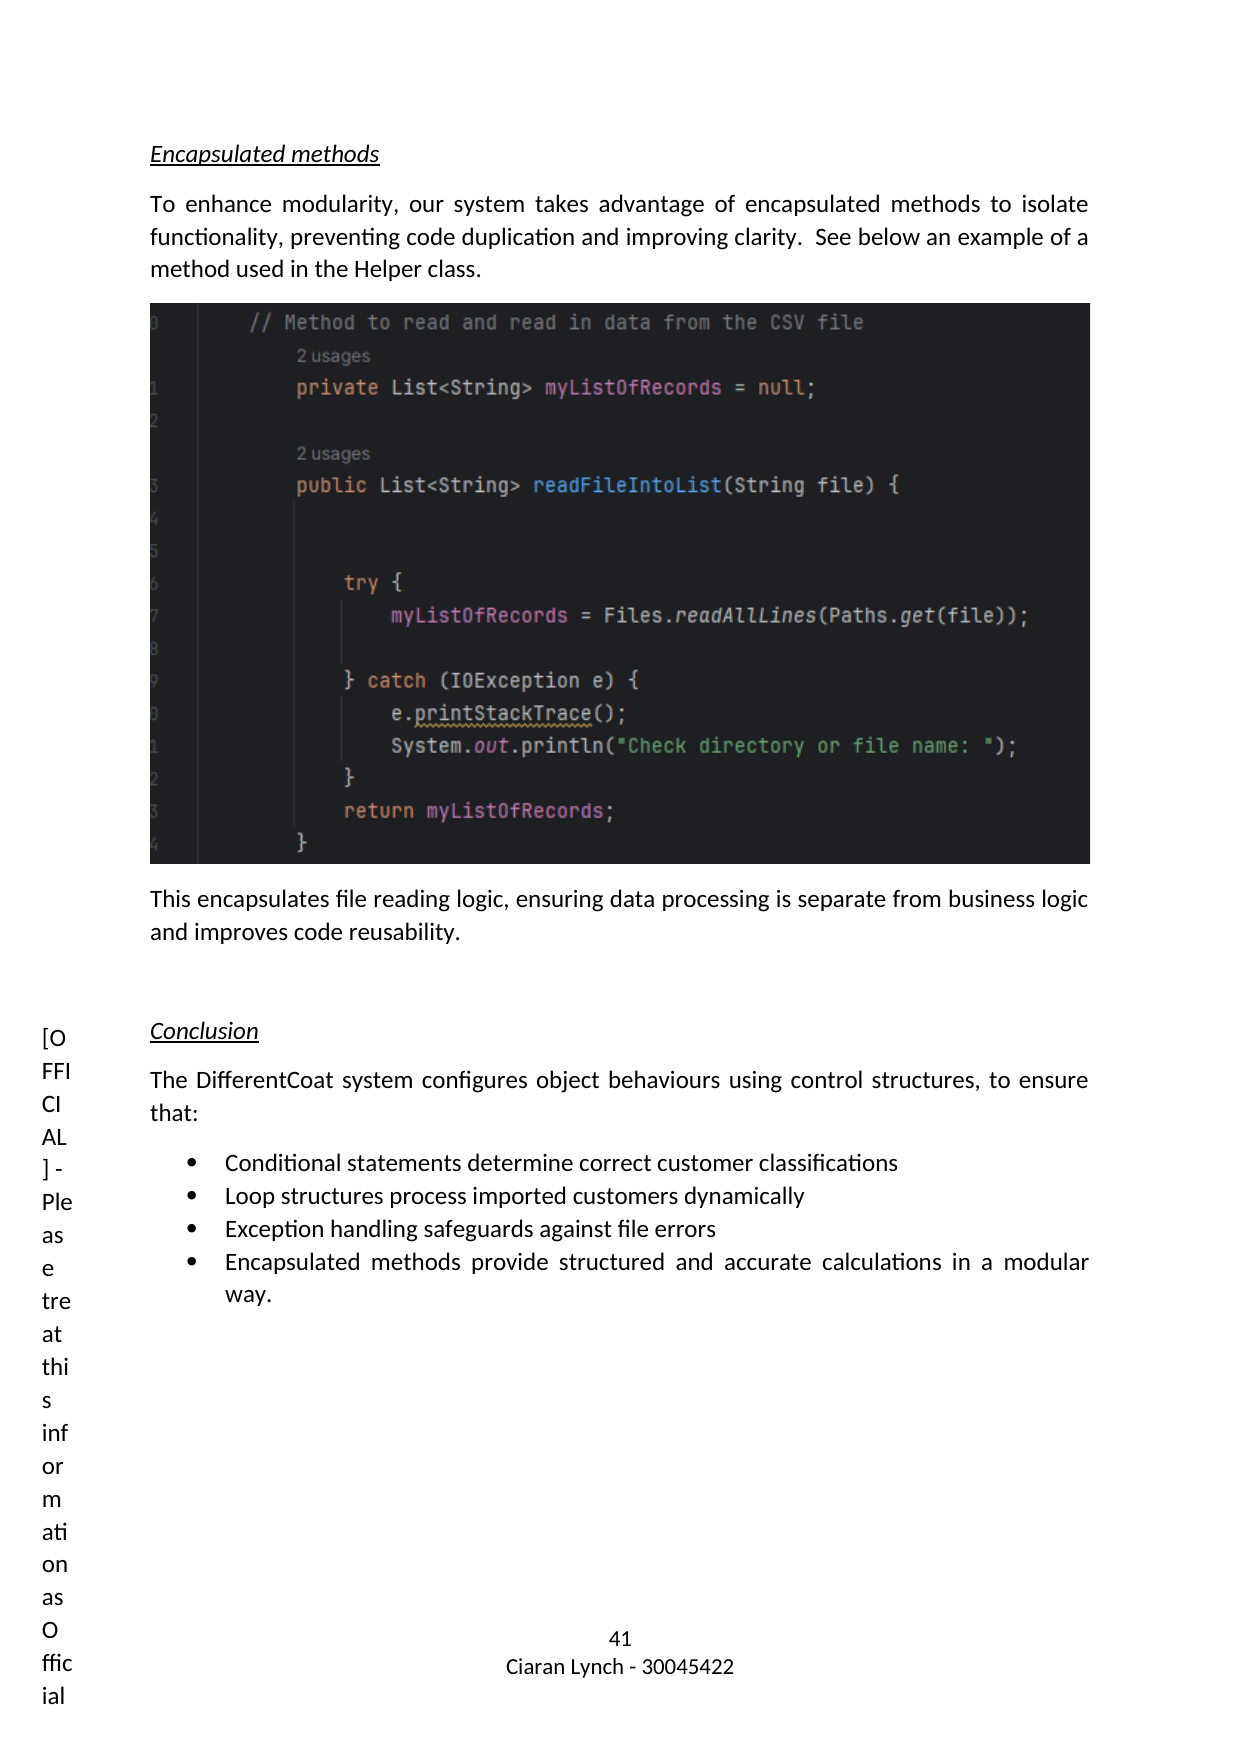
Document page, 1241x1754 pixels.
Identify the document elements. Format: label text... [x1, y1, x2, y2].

text This encapsulates file reading logic, ensuring data processing is separate from business logic and improves code reusability. [150, 883, 1090, 946]
text Conclusion [150, 1015, 1090, 1045]
list Conditional statements determine correct customer classifications [187, 1147, 1090, 1177]
list Loop structures process imported customers dynamically [187, 1180, 1090, 1210]
picture [150, 303, 1091, 864]
list Exception handling safeguards against file errors [187, 1213, 1090, 1243]
text To enhance modularity, our system takes advantage of encapsulated methods to isolate functionality, preventing code duplication and improving clarity. See below an example of a method used in the Helper class. [150, 188, 1090, 284]
list Encapsulated methods provide structured and accurate calculations in a modular way. [187, 1246, 1090, 1309]
text Encapsulated methods [150, 138, 1090, 169]
text The DifferentCoat system configures object behaviours using control structures, to ensure that: [150, 1064, 1090, 1128]
